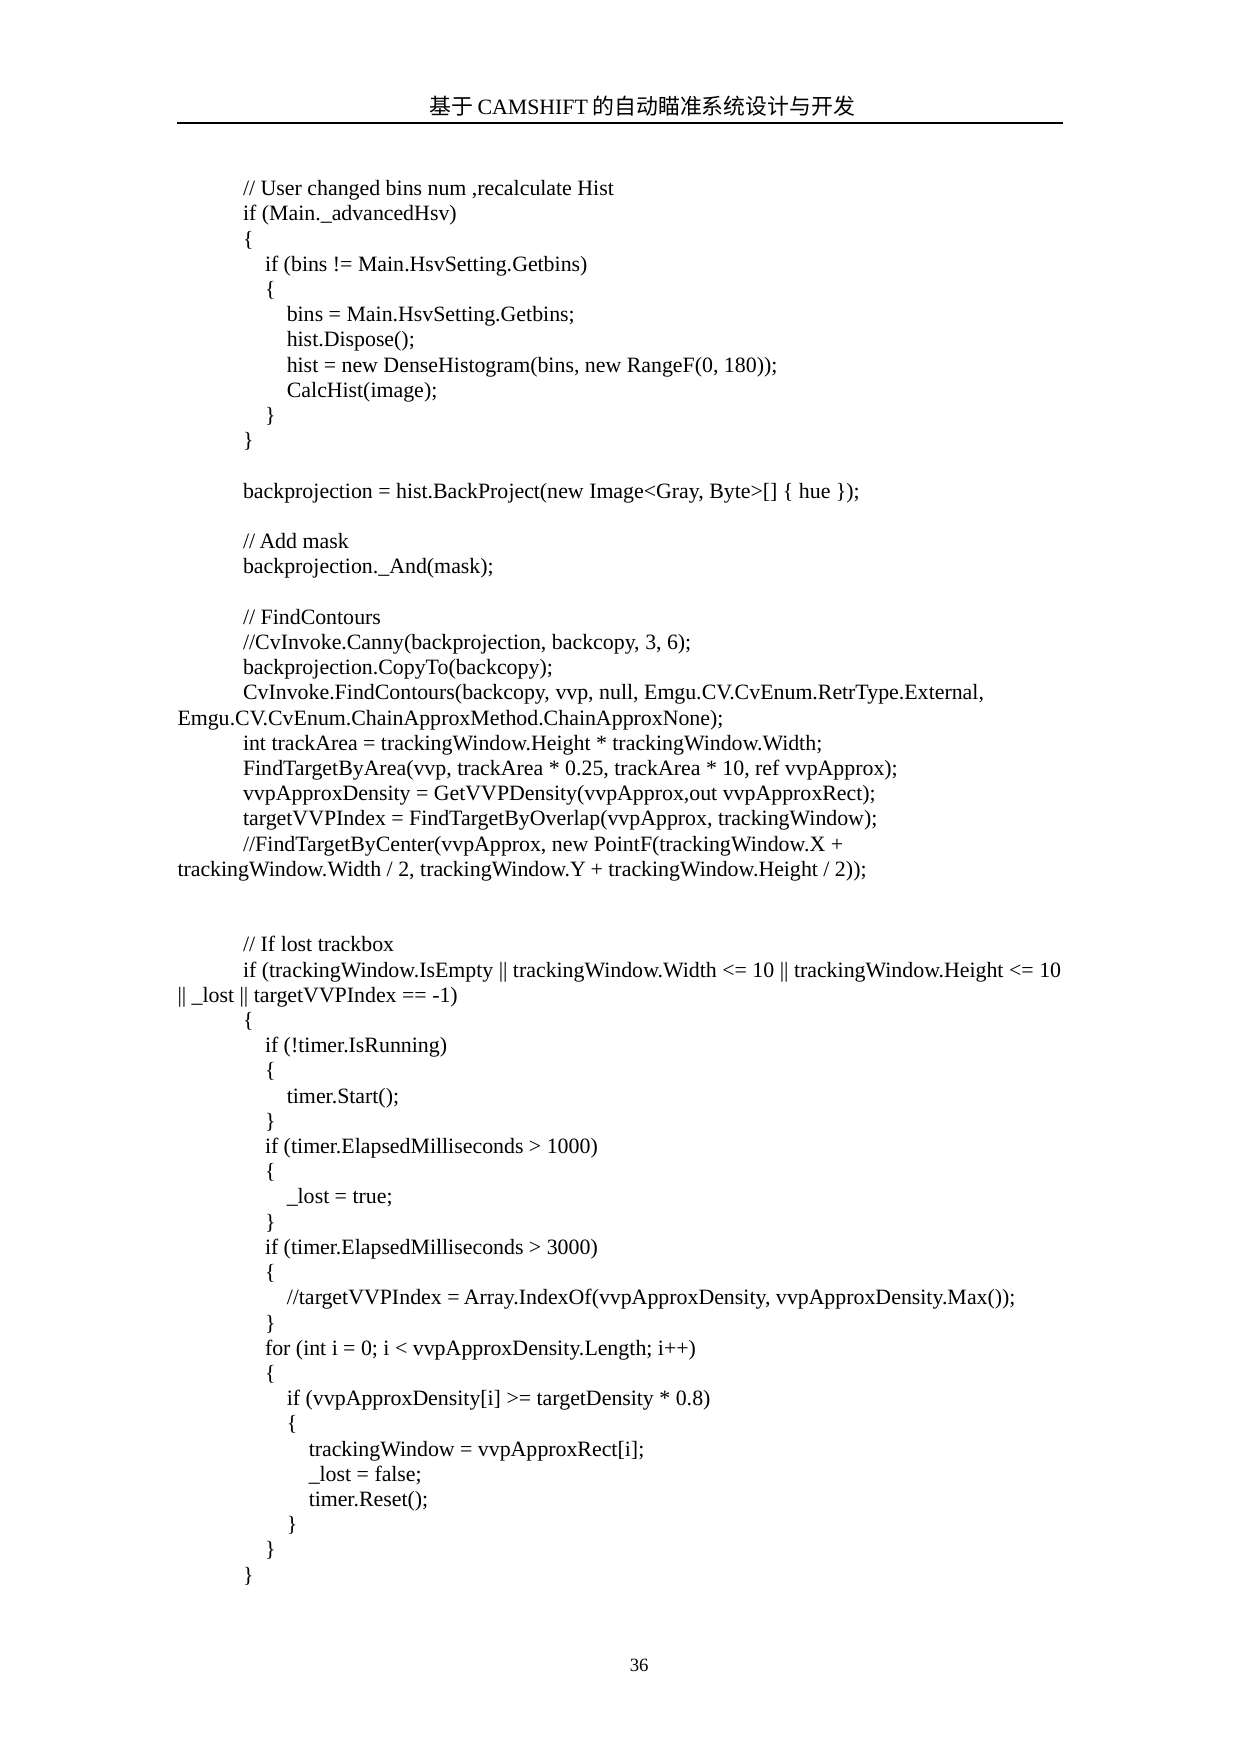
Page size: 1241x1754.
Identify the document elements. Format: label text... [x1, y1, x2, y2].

text backprojection.CopyTo(backcopy); [177, 654, 1063, 679]
text { [177, 1360, 1063, 1385]
text } [177, 1309, 1063, 1335]
text timer.Reset(); [177, 1486, 1063, 1511]
text if (timer.ElapsedMilliseconds > 3000) [177, 1234, 1063, 1259]
text // Add mask [177, 528, 1063, 553]
text } [177, 1562, 1063, 1587]
text hist = new DenseHistogram(bins, new RangeF(0, 180)); [177, 352, 1063, 377]
text _lost = true; [177, 1183, 1063, 1209]
text { [177, 1007, 1063, 1032]
text int trackArea = trackingWindow.Height * trackingWindow.Width; [177, 730, 1063, 755]
text } [177, 1511, 1063, 1536]
text if (bins != Main.HsvSetting.Getbins) [177, 251, 1063, 276]
text CvInvoke.FindContours(backcopy, vvp, null, Emgu.CV.CvEnum.RetrType.External, Emgu.CV.CvEnum.ChainApproxMethod.ChainApproxNone); [177, 679, 1063, 730]
text { [177, 226, 1063, 251]
text if (trackingWindow.IsEmpty || trackingWindow.Width <= 10 || trackingWindow.Height <= 10 || _lost || targetVVPIndex == -1) [177, 957, 1063, 1007]
text } [177, 1536, 1063, 1562]
text backprojection = hist.BackProject(new Image<Gray, Byte>[] { hue }); [177, 478, 1063, 503]
text trackingWindow = vvpApproxRect[i]; [177, 1436, 1063, 1461]
text _lost = false; [177, 1461, 1063, 1486]
text } [177, 427, 1063, 452]
text //FindTargetByCenter(vvpApprox, new PointF(trackingWindow.X + trackingWindow.Width / 2, trackingWindow.Y + trackingWindow.Height / 2)); [177, 831, 1063, 881]
text { [177, 1259, 1063, 1284]
text } [177, 1108, 1063, 1133]
text vvpApproxDensity = GetVVPDensity(vvpApprox,out vvpApproxRect); [177, 780, 1063, 805]
text CalcHist(image); [177, 377, 1063, 402]
text // FindContours [177, 604, 1063, 629]
text // User changed bins num ,recalculate Hist [177, 175, 1063, 200]
text { [177, 1158, 1063, 1183]
text targetVVPIndex = FindTargetByOverlap(vvpApprox, trackingWindow); [177, 805, 1063, 831]
text if (!timer.IsRunning) [177, 1032, 1063, 1057]
text hist.Dispose(); [177, 326, 1063, 352]
text { [177, 1057, 1063, 1083]
text //CvInvoke.Canny(backprojection, backcopy, 3, 6); [177, 629, 1063, 654]
text backprojection._And(mask); [177, 553, 1063, 578]
text if (Main._advancedHsv) [177, 200, 1063, 226]
text // If lost trackbox [177, 931, 1063, 957]
text if (vvpApproxDensity[i] >= targetDensity * 0.8) [177, 1385, 1063, 1410]
text for (int i = 0; i < vvpApproxDensity.Length; i++) [177, 1335, 1063, 1360]
text FindTargetByArea(vvp, trackArea * 0.25, trackArea * 10, ref vvpApprox); [177, 755, 1063, 780]
text { [177, 276, 1063, 301]
text } [177, 402, 1063, 427]
text { [177, 1410, 1063, 1436]
text bins = Main.HsvSetting.Getbins; [177, 301, 1063, 326]
text } [177, 1209, 1063, 1234]
text timer.Start(); [177, 1083, 1063, 1108]
text if (timer.ElapsedMilliseconds > 1000) [177, 1133, 1063, 1158]
text //targetVVPIndex = Array.IndexOf(vvpApproxDensity, vvpApproxDensity.Max()); [177, 1284, 1063, 1309]
